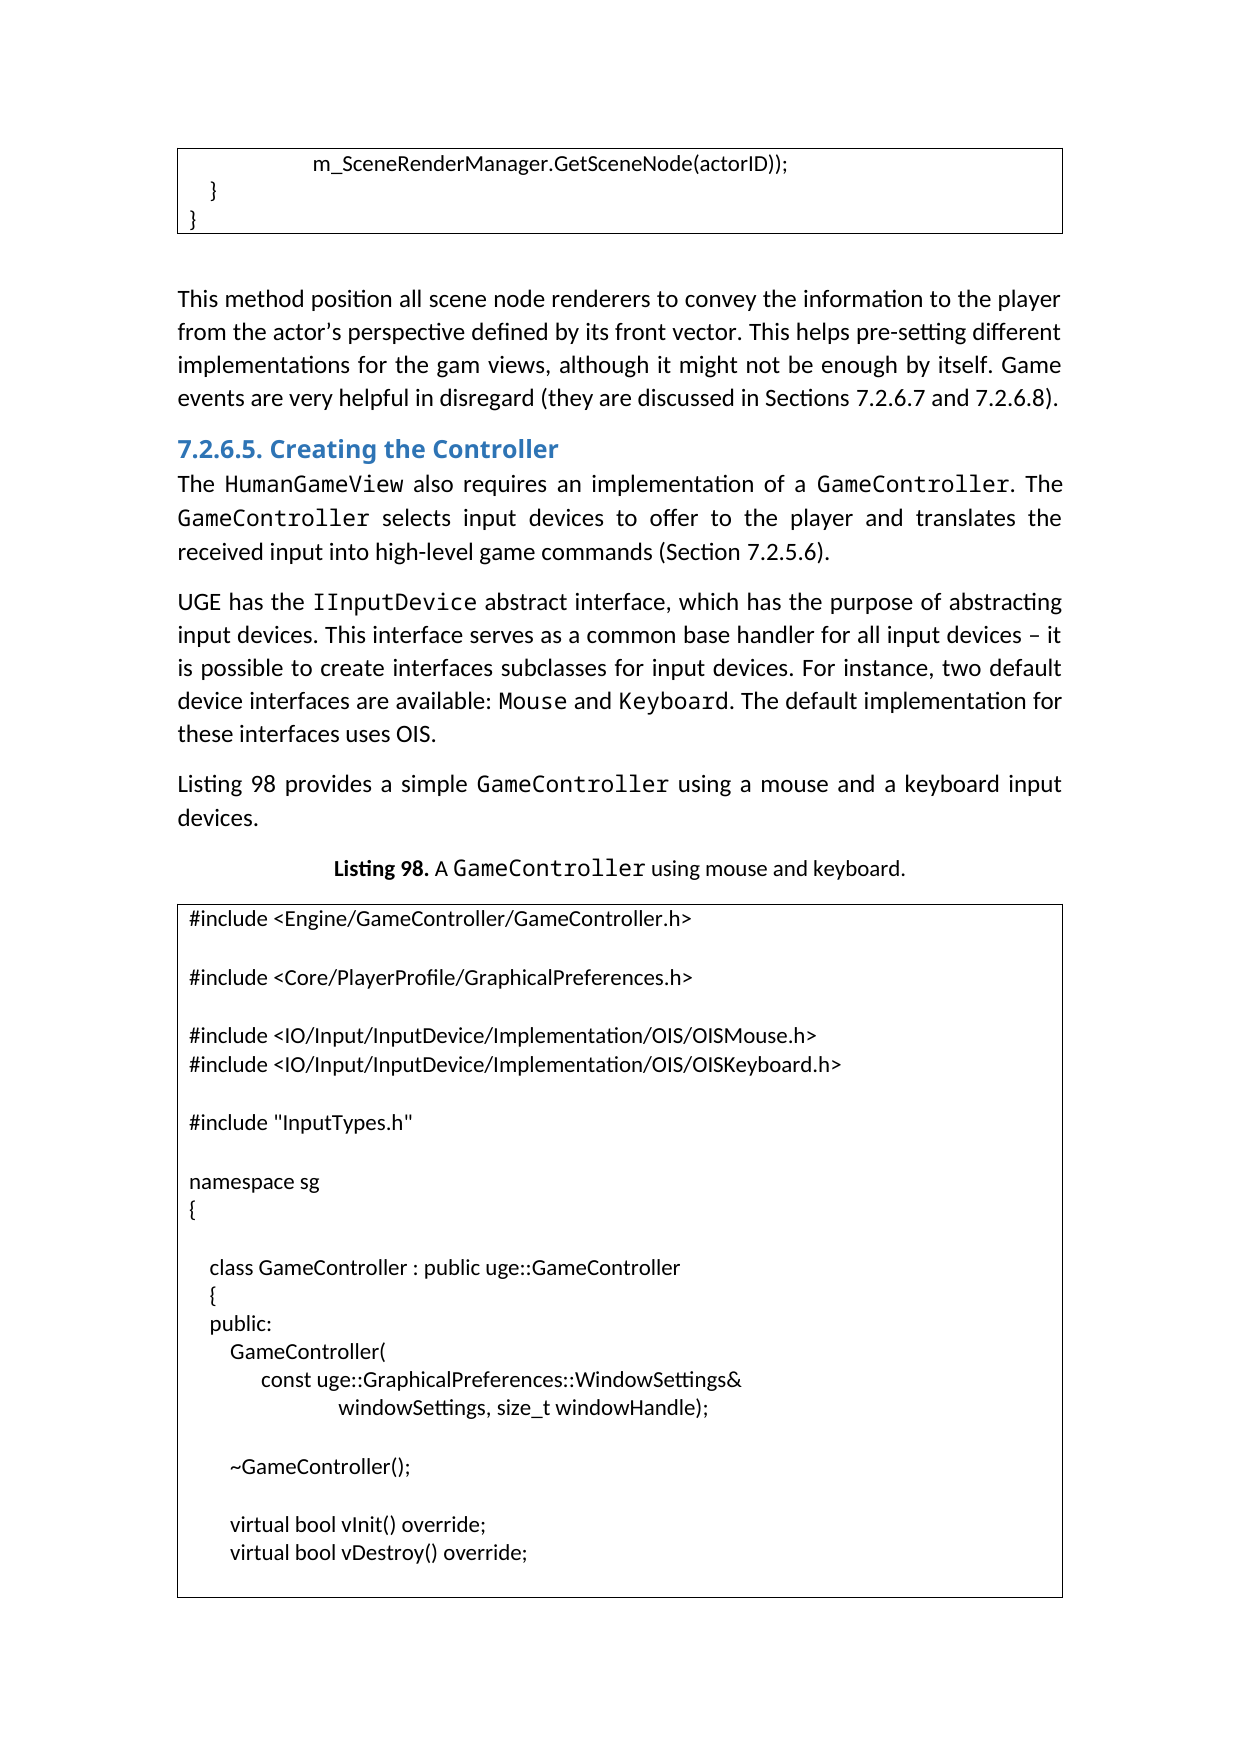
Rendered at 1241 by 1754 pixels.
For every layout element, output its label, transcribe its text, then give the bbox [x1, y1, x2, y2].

text This method position all scene node renderers to convey the information to the player from the actor’s perspective defined by its front vector. This helps pre-setting different implementations for the gam views, although it might not be enough by itself. Game events are very helpful in disregard (they are discussed in Sections 7.2.6.7 and 7.2.6.8). [177, 283, 1063, 413]
subtitle Creating the Controller [177, 432, 1063, 466]
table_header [178, 149, 1062, 233]
text The HumanGameView also requires an implementation of a GameController. The GameController selects input devices to offer to the player and translates the received input into high-level game commands (Section 7.2.5.6). [177, 468, 1063, 566]
text Listing 98 provides a simple GameController using a mouse and a keyboard input devices. [177, 768, 1063, 832]
text Listing 98. A GameController using mouse and keyboard. [177, 851, 1063, 883]
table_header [178, 905, 1062, 1597]
text UGE has the IInputDevice abstract interface, which has the purpose of abstracting input devices. This interface serves as a common base handler for all input devices – it is possible to create interfaces subclasses for input devices. For instance, two default device interfaces are available: Mouse and Keyboard. The default implementation for these interfaces uses OIS. [177, 585, 1063, 749]
